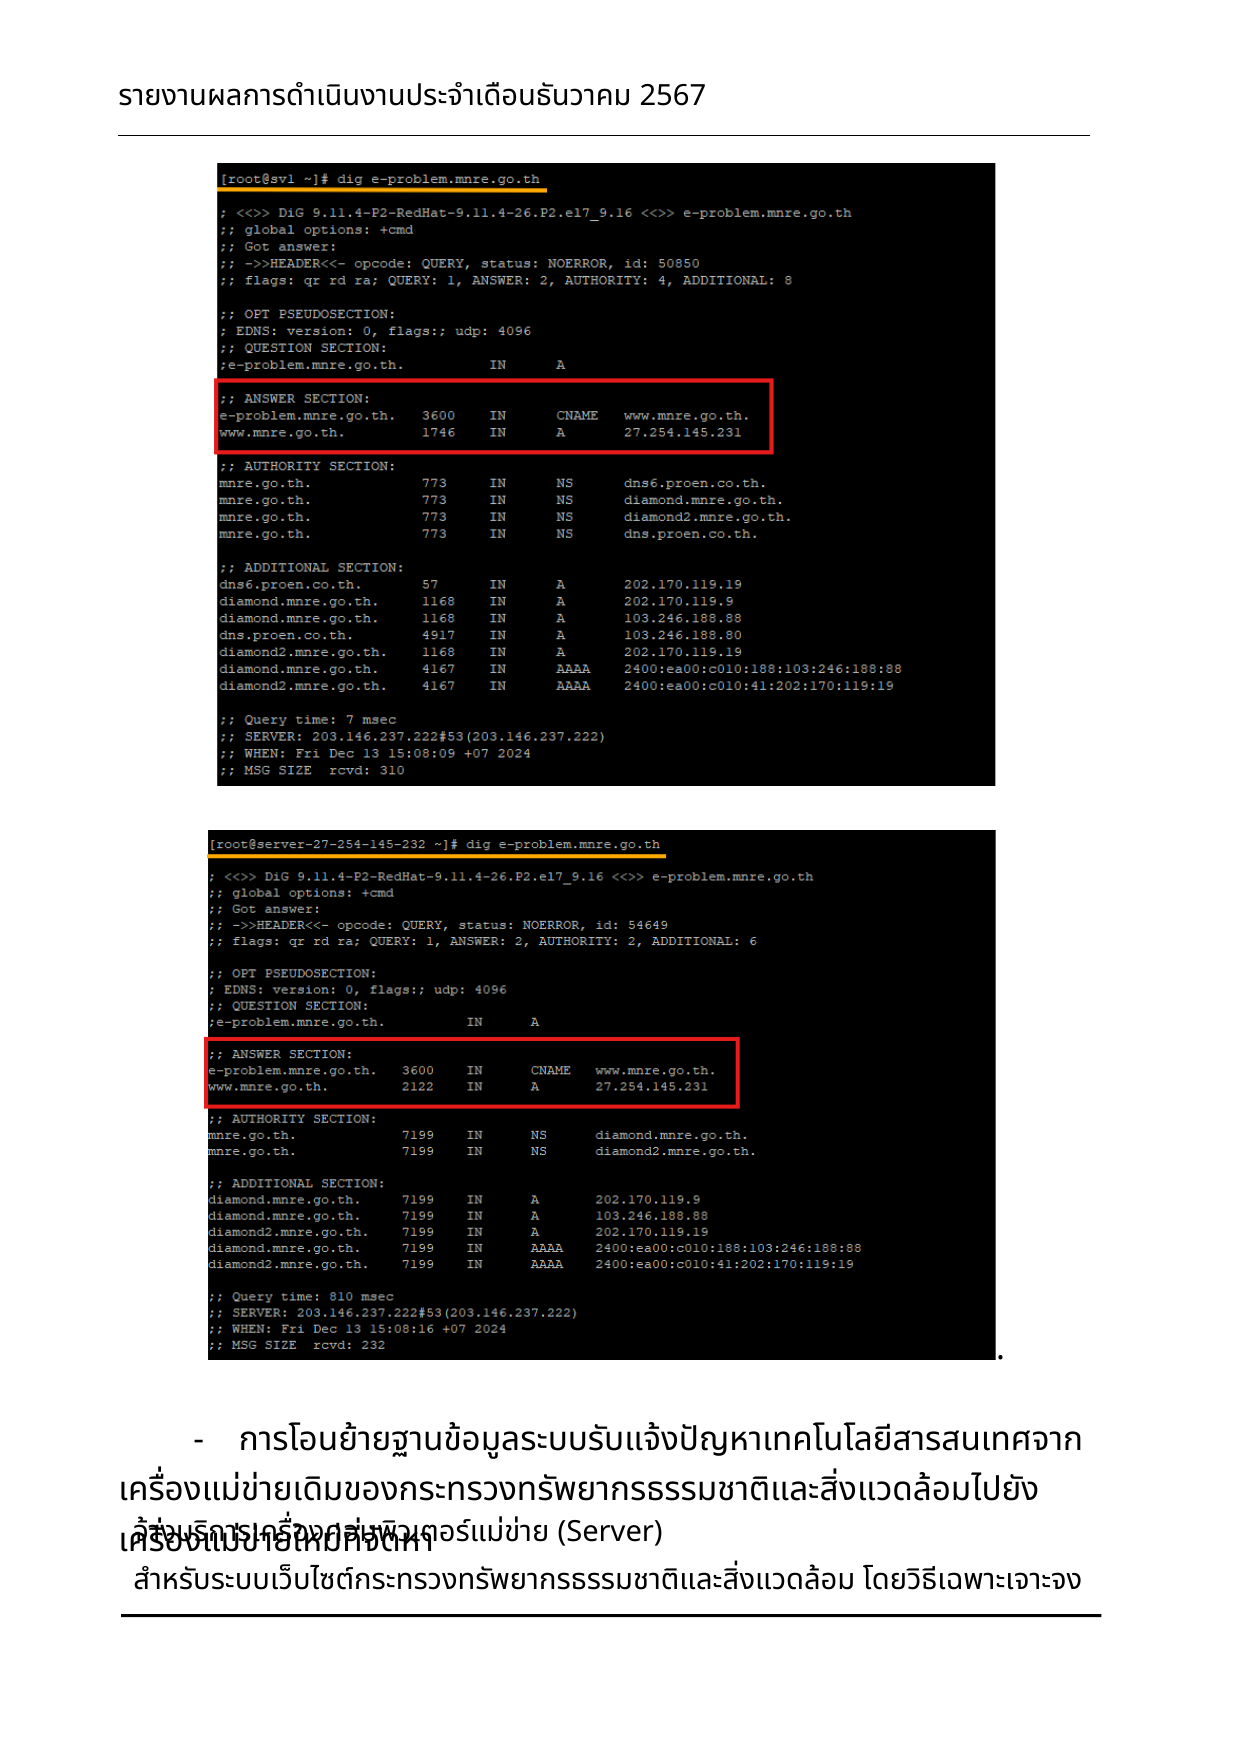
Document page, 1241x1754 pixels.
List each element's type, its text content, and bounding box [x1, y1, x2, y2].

picture [203, 830, 996, 1360]
picture [213, 163, 996, 786]
text - การโอนย้ายฐานข้อมูลระบบรับแจ้งปัญหาเทคโนโลยีสารสนเทศจากเครื่องแม่ข่ายเดิมของกระทรวงทรัพยากรธรรมชาติและสิ่งแวดล้อมไปยังเครื่องแม่ข่ายใหม่ที่จัดหา [118, 1415, 1090, 1566]
